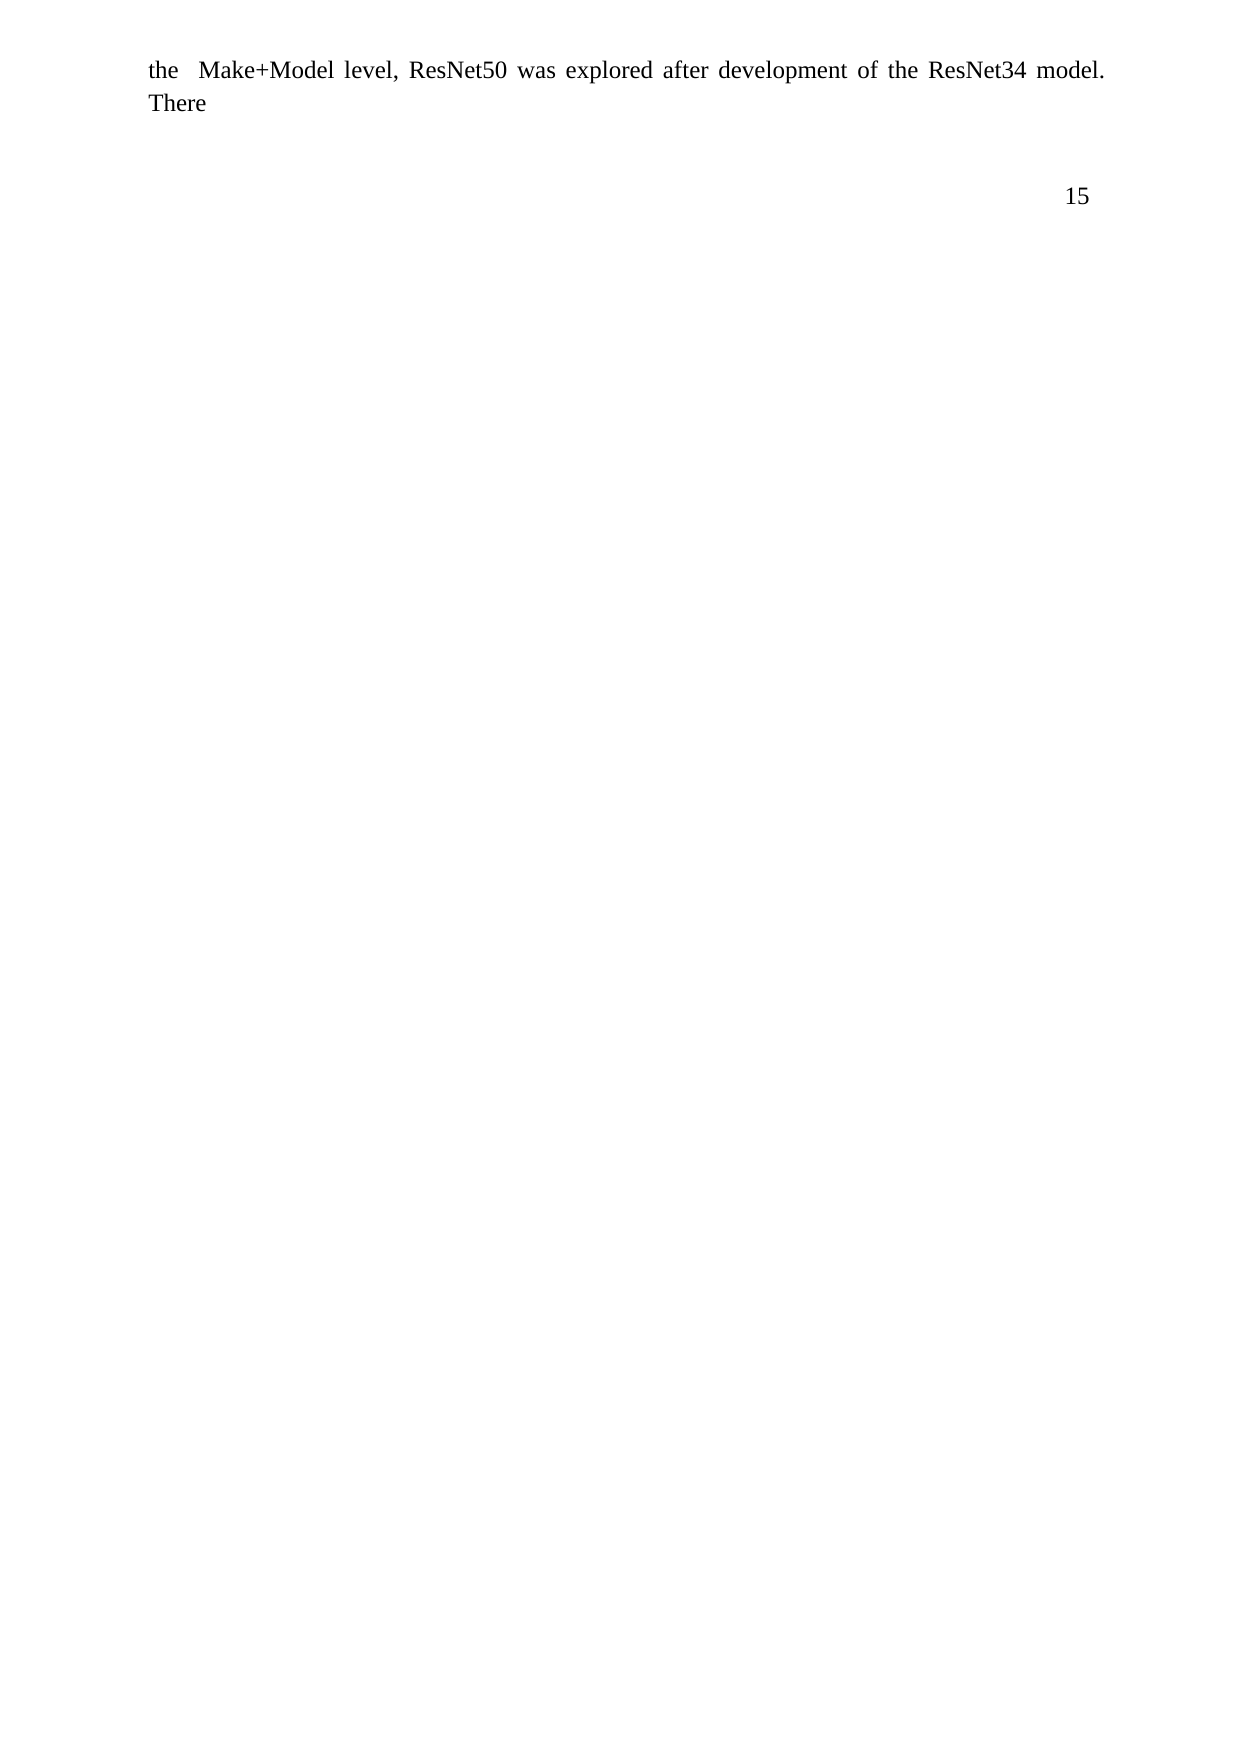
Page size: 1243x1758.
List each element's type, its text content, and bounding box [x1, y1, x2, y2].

text 15 [1064, 182, 1191, 210]
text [148, 52, 1106, 118]
